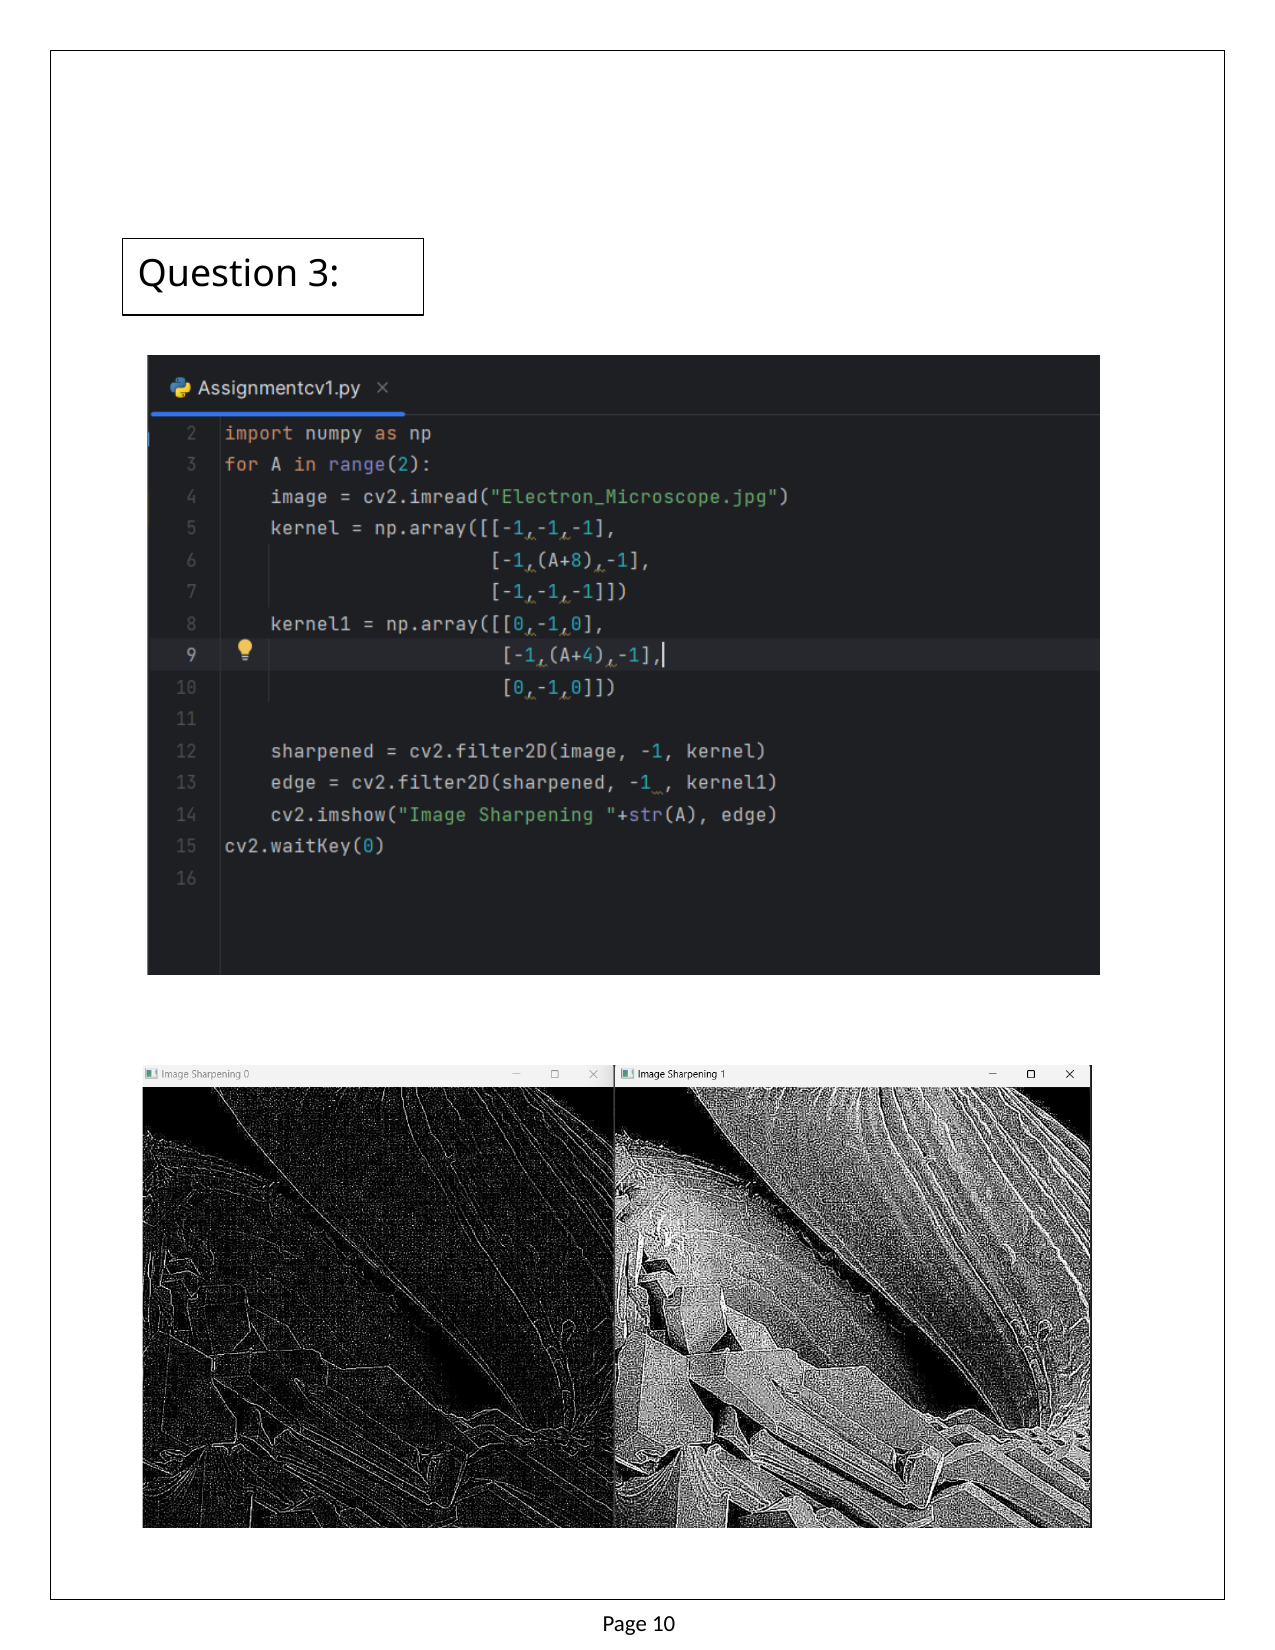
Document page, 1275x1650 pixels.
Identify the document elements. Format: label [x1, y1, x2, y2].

picture [147, 355, 1100, 975]
picture [142, 1065, 1092, 1528]
